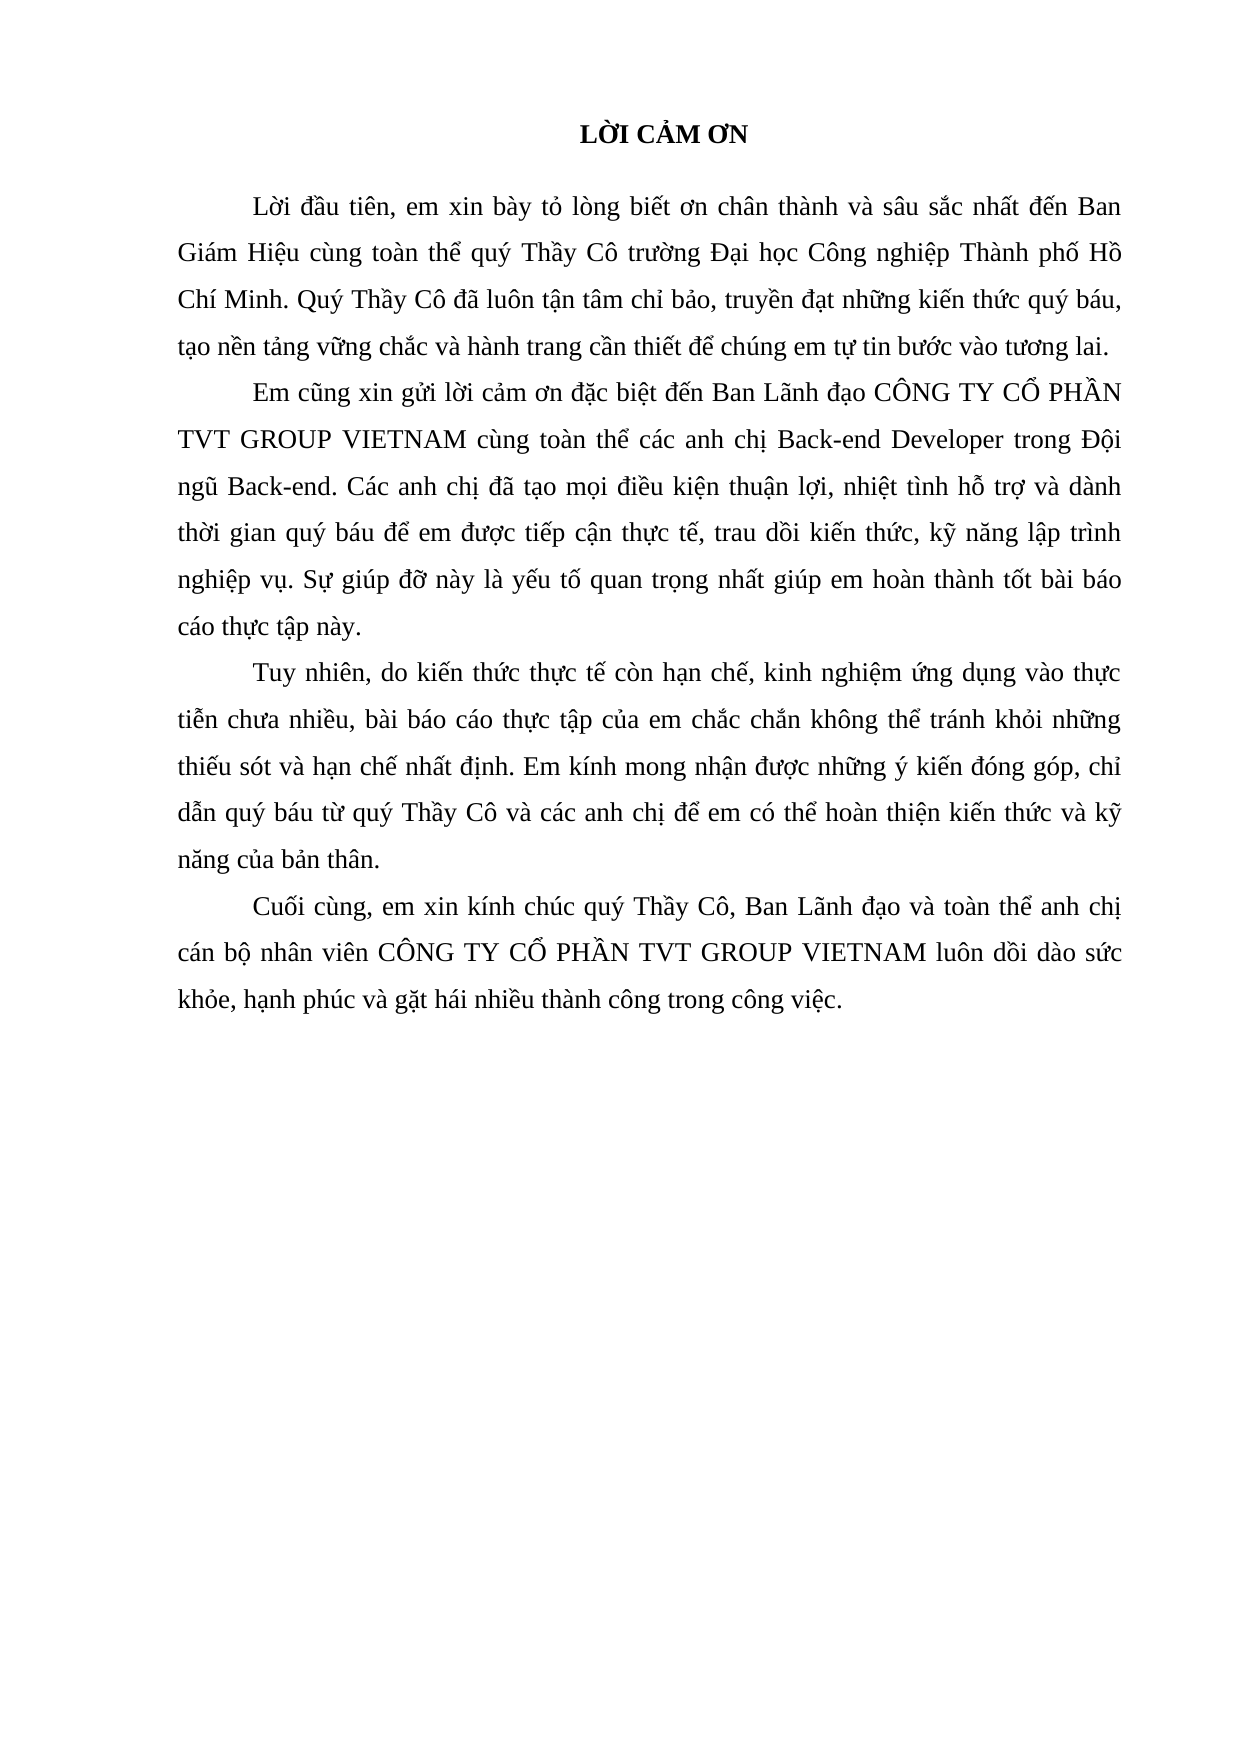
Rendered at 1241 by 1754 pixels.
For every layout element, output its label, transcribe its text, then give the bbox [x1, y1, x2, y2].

text Lời đầu tiên, em xin bày tỏ lòng biết ơn chân thành và sâu sắc nhất đến Ban Giám Hiệu cùng toàn thể quý Thầy Cô trường Đại học Công nghiệp Thành phố Hồ Chí Minh. Quý Thầy Cô đã luôn tận tâm chỉ bảo, truyền đạt những kiến thức quý báu, tạo nền tảng vững chắc và hành trang cần thiết để chúng em tự tin bước vào tương lai. [177, 189, 1122, 361]
text LỜI CẢM ƠN [177, 118, 1150, 149]
text Em cũng xin gửi lời cảm ơn đặc biệt đến Ban Lãnh đạo CÔNG TY CỔ PHẦN TVT GROUP VIETNAM cùng toàn thể các anh chị Back-end Developer trong Đội ngũ Back-end. Các anh chị đã tạo mọi điều kiện thuận lợi, nhiệt tình hỗ trợ và dành thời gian quý báu để em được tiếp cận thực tế, trau dồi kiến thức, kỹ năng lập trình nghiệp vụ. Sự giúp đỡ này là yếu tố quan trọng nhất giúp em hoàn thành tốt bài báo cáo thực tập này. [177, 376, 1122, 641]
text Cuối cùng, em xin kính chúc quý Thầy Cô, Ban Lãnh đạo và toàn thể anh chị cán bộ nhân viên CÔNG TY CỔ PHẦN TVT GROUP VIETNAM luôn dồi dào sức khỏe, hạnh phúc và gặt hái nhiều thành công trong công việc. [177, 889, 1122, 1014]
text Tuy nhiên, do kiến thức thực tế còn hạn chế, kinh nghiệm ứng dụng vào thực tiễn chưa nhiều, bài báo cáo thực tập của em chắc chắn không thể tránh khỏi những thiếu sót và hạn chế nhất định. Em kính mong nhận được những ý kiến đóng góp, chỉ dẫn quý báu từ quý Thầy Cô và các anh chị để em có thể hoàn thiện kiến thức và kỹ năng của bản thân. [177, 656, 1122, 874]
